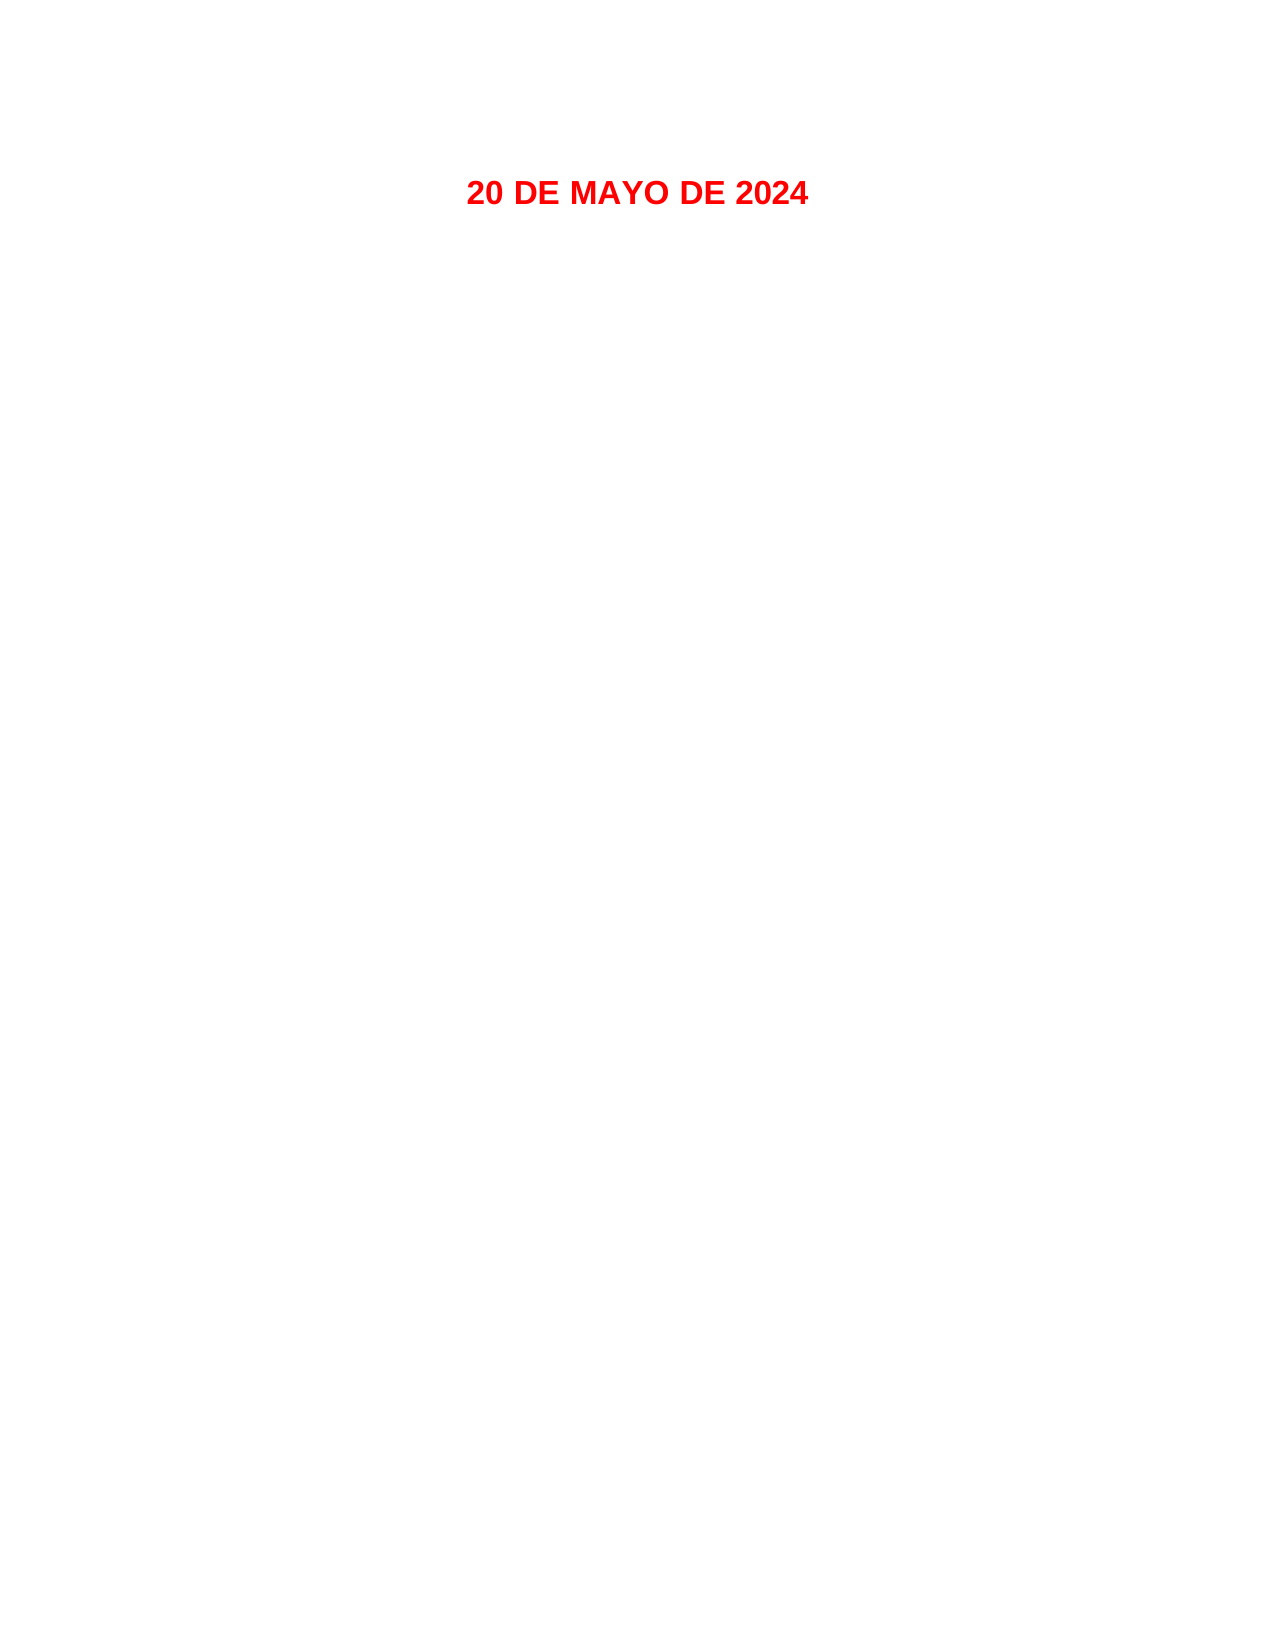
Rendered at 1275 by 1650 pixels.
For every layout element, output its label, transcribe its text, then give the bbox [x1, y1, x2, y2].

subtitle 20 DE MAYO DE 2024 [361, 173, 913, 211]
